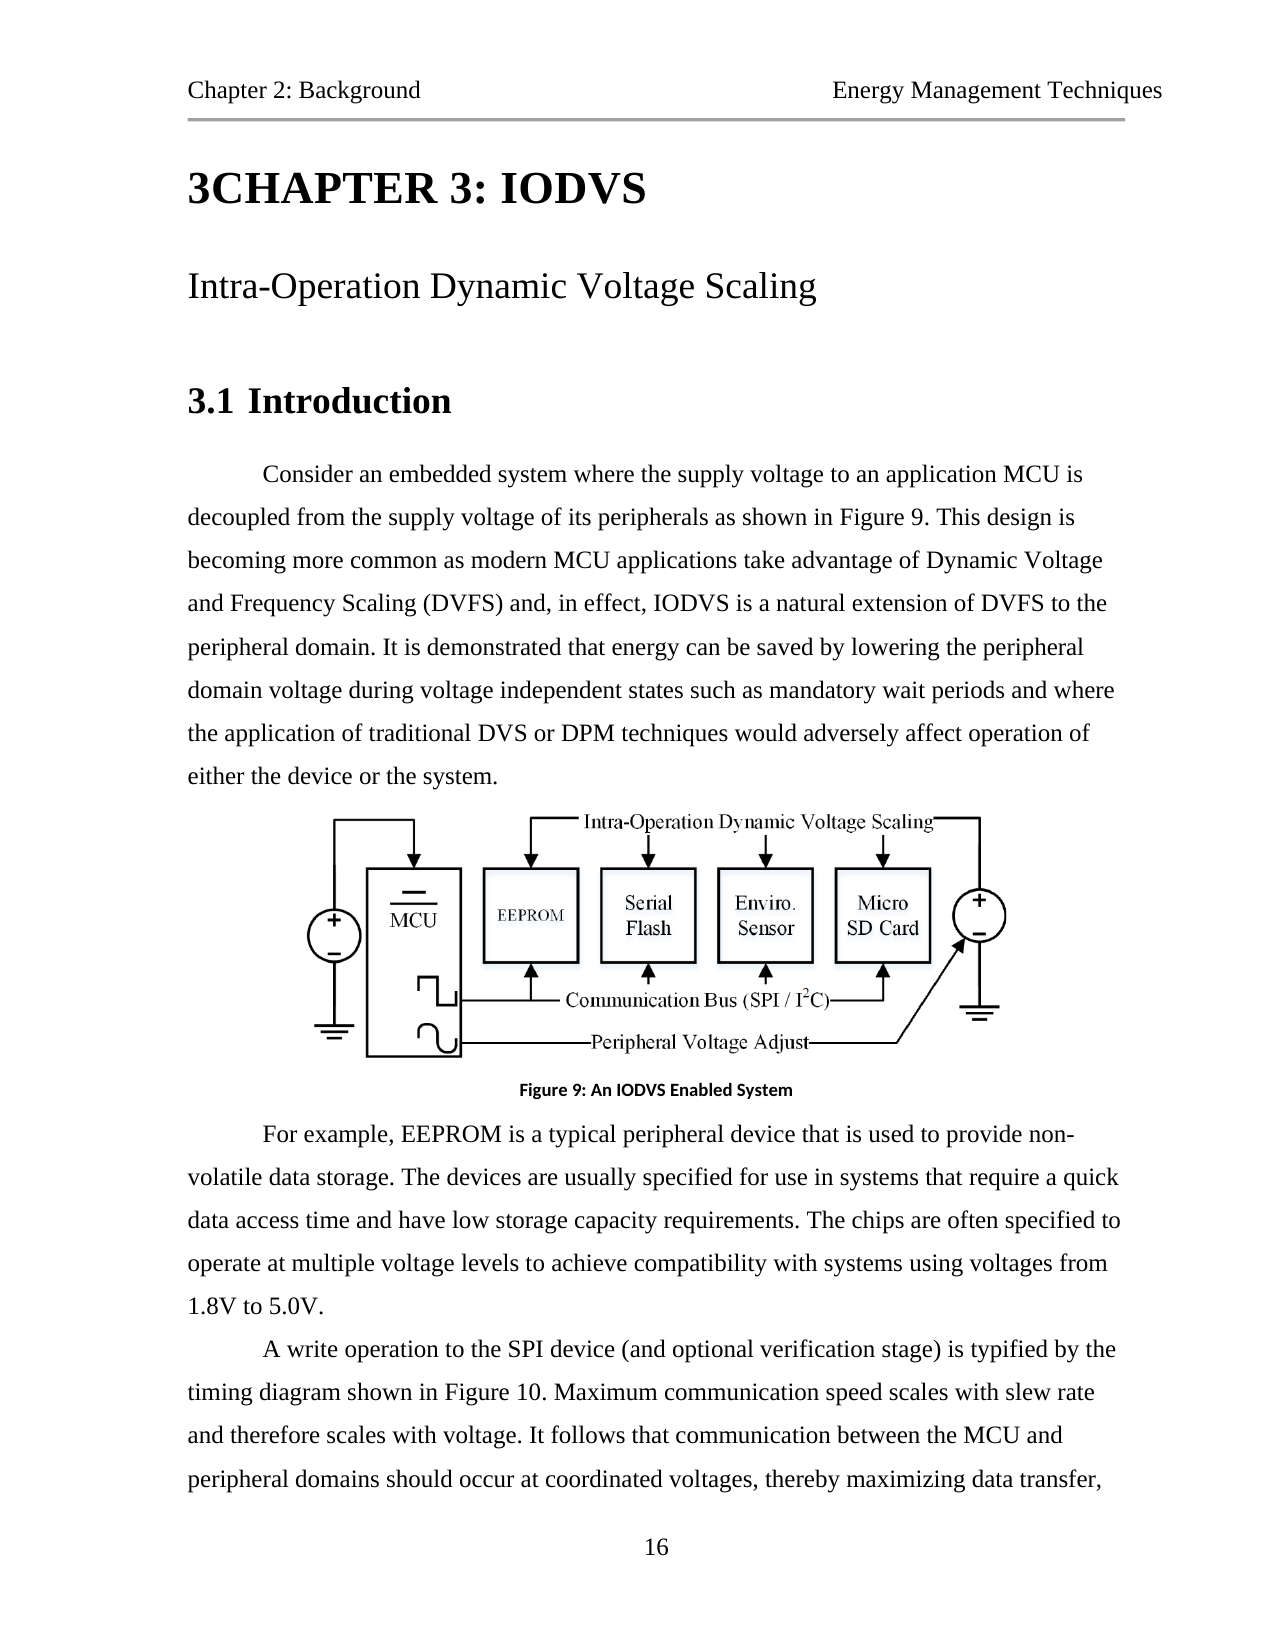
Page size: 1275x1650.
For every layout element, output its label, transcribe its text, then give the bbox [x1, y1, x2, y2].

text Consider an embedded system where the supply voltage to an application MCU is decoupled from the supply voltage of its peripherals as shown in Figure 9. This design is becoming more common as modern MCU applications take advantage of Dynamic Voltage and Frequency Scaling (DVFS) and, in effect, IODVS is a natural extension of DVFS to the peripheral domain. It is demonstrated that energy can be saved by lowering the peripheral domain voltage during voltage independent states such as mandatory wait periods and where the application of traditional DVS or DPM techniques would adversely affect operation of either the device or the system. [187, 459, 1125, 790]
text For example, EEPROM is a typical peripheral device that is used to provide non-volatile data storage. The devices are usually specified for use in systems that require a quick data access time and have low storage capacity requirements. The chips are often specified to operate at multiple voltage levels to achieve compatibility with systems using voltages from 1.8V to 5.0V. [187, 1119, 1125, 1320]
subtitle Chapter 3: IODVS [187, 161, 1125, 214]
picture [306, 804, 1007, 1064]
subtitle Introduction [187, 378, 1125, 422]
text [187, 1334, 1125, 1492]
text Intra-Operation Dynamic Voltage Scaling [187, 264, 1125, 307]
